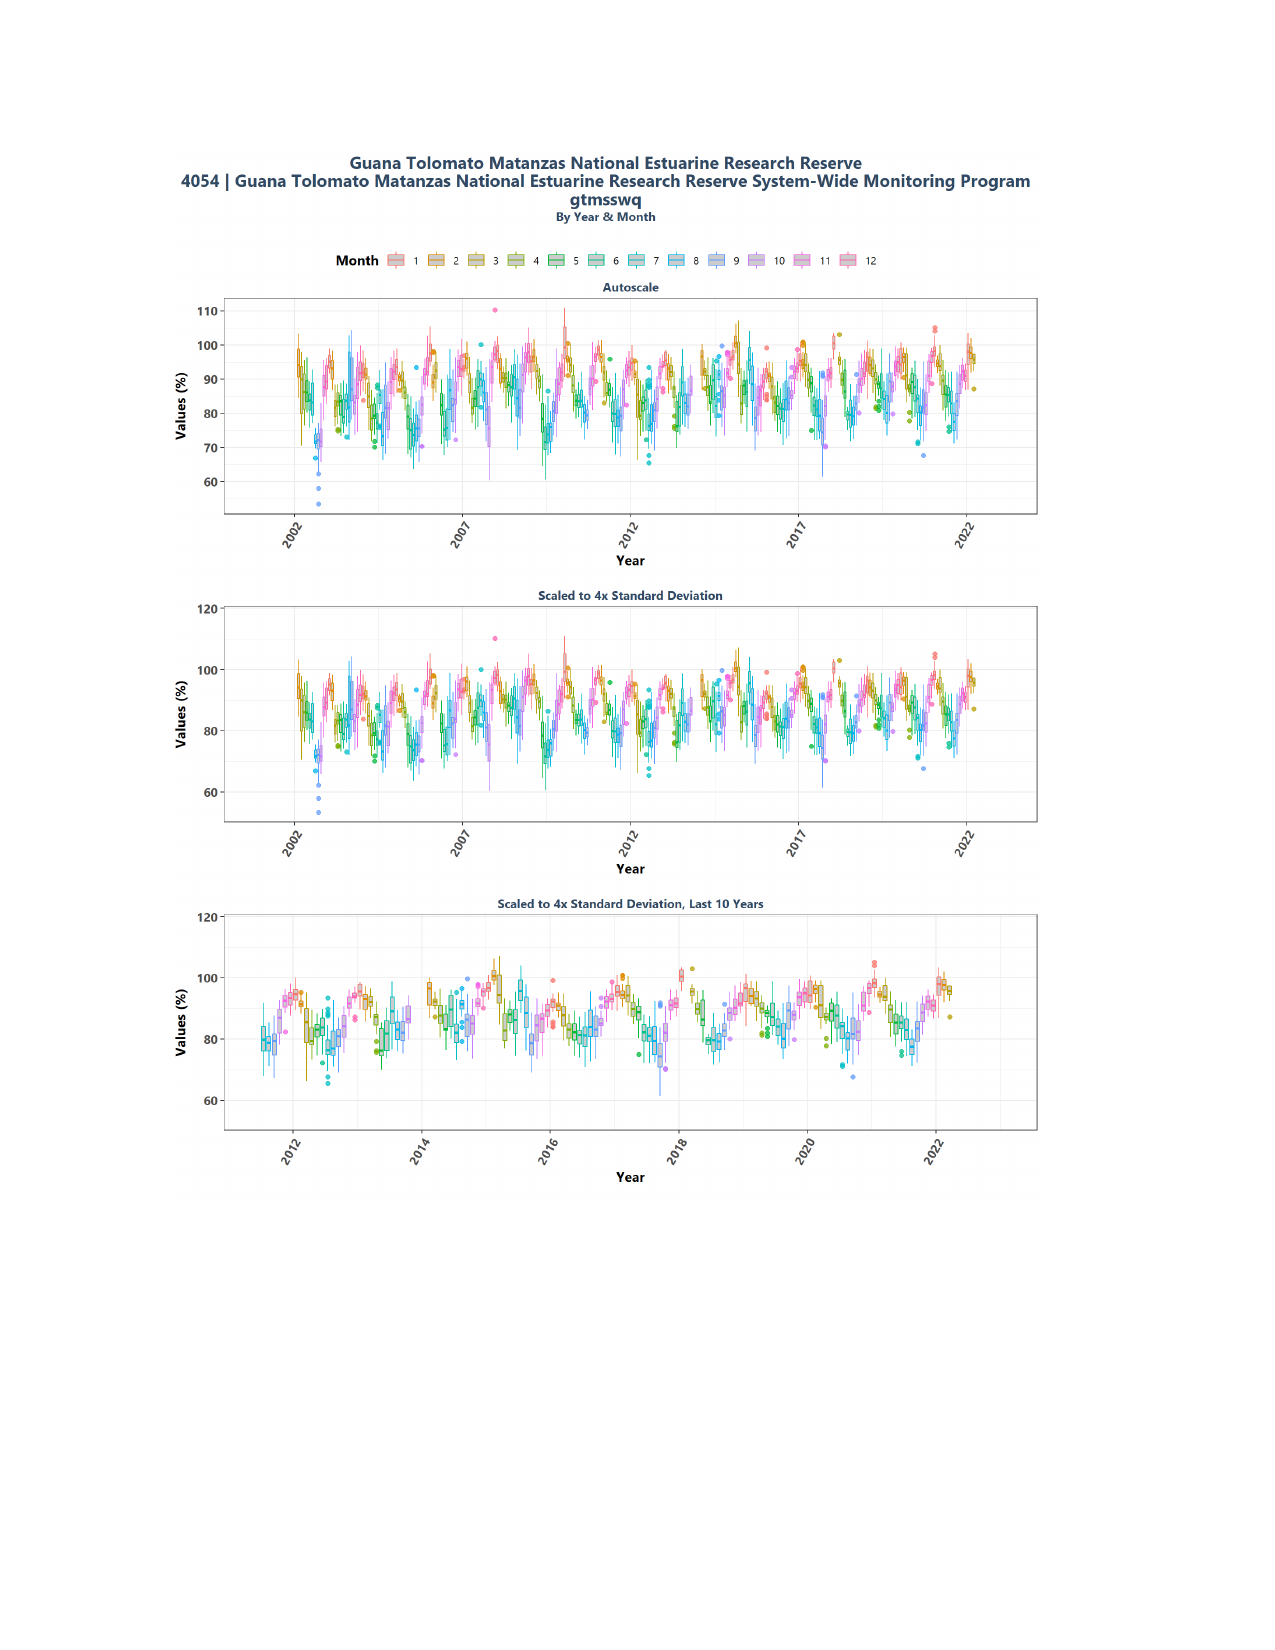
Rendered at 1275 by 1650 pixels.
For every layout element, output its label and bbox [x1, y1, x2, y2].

picture [168, 150, 1044, 1200]
